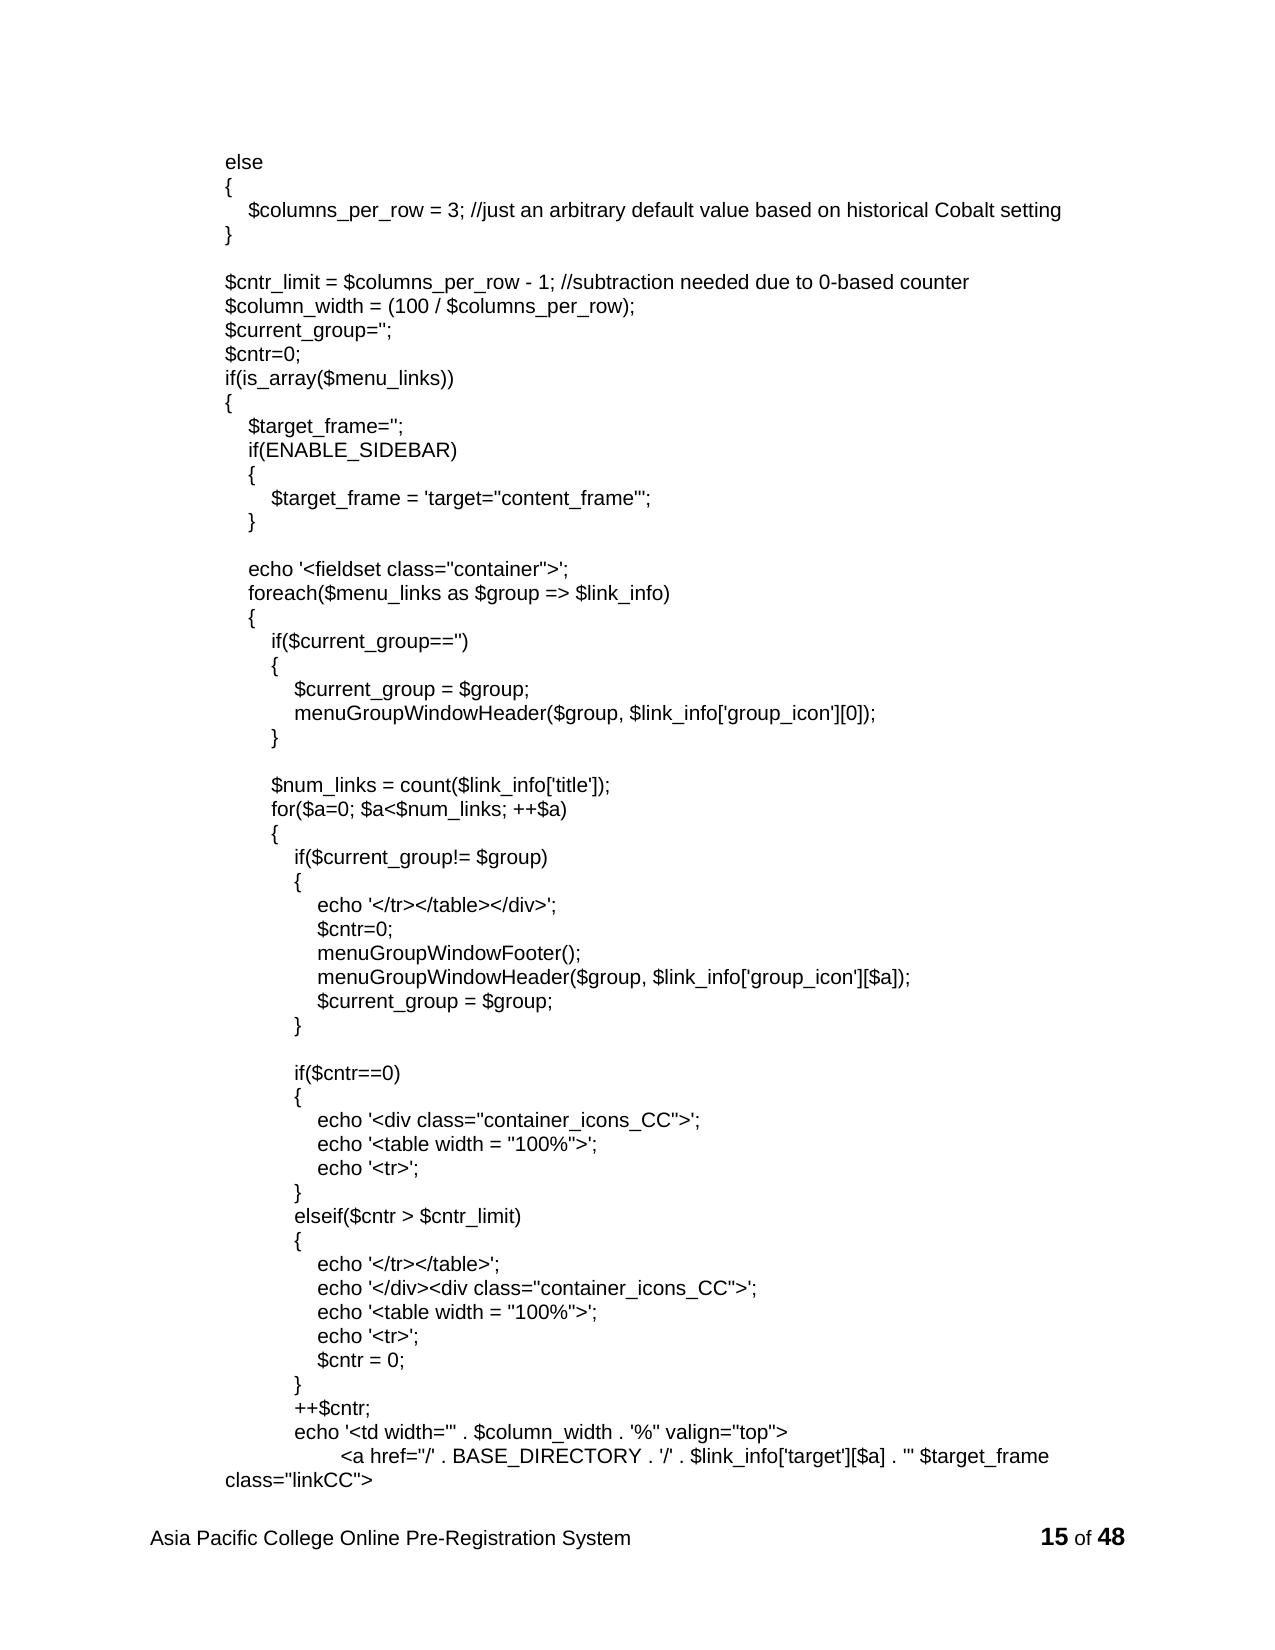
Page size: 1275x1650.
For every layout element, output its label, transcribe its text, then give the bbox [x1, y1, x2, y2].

list menuGroupWindowFooter(); [225, 941, 1125, 964]
list echo '<tr>'; [225, 1324, 1125, 1348]
list $cntr = 0; [225, 1348, 1125, 1372]
list $columns_per_row = 3; //just an arbitrary default value based on historical Cobalt setting [225, 198, 1125, 222]
list <a href="/' . BASE_DIRECTORY . '/' . $link_info['target'][$a] . '" $target_frame class="linkCC"> [225, 1444, 1125, 1492]
list { [225, 174, 1125, 198]
list if($current_group=='') [225, 629, 1125, 653]
list menuGroupWindowHeader($group, $link_info['group_icon'][$a]); [225, 964, 1125, 988]
list $current_group = $group; [225, 677, 1125, 701]
list echo '<fieldset class="container">'; [225, 557, 1125, 581]
list } [225, 1180, 1125, 1204]
list ++$cntr; [225, 1396, 1125, 1420]
list $current_group = $group; [225, 988, 1125, 1012]
list if($cntr==0) [225, 1060, 1125, 1084]
list if(ENABLE_SIDEBAR) [225, 437, 1125, 461]
list $cntr=0; [225, 917, 1125, 941]
list echo '</tr></table>'; [225, 1252, 1125, 1276]
list $target_frame = 'target="content_frame"'; [225, 485, 1125, 509]
list for($a=0; $a<$num_links; ++$a) [225, 797, 1125, 821]
list } [225, 1012, 1125, 1036]
list $column_width = (100 / $columns_per_row); [225, 294, 1125, 318]
list { [225, 821, 1125, 845]
list echo '<div class="container_icons_CC">'; [225, 1108, 1125, 1132]
list { [225, 389, 1125, 413]
list { [225, 653, 1125, 677]
list if($current_group!= $group) [225, 845, 1125, 869]
list } [225, 1372, 1125, 1396]
list { [225, 461, 1125, 485]
list $cntr=0; [225, 342, 1125, 366]
list { [225, 1084, 1125, 1108]
list $num_links = count($link_info['title']); [225, 773, 1125, 797]
list if(is_array($menu_links)) [225, 366, 1125, 389]
list echo '<table width = "100%">'; [225, 1132, 1125, 1156]
list { [225, 605, 1125, 629]
list } [225, 222, 1125, 246]
list $current_group=''; [225, 318, 1125, 342]
list echo '</div><div class="container_icons_CC">'; [225, 1276, 1125, 1300]
list $target_frame=''; [225, 413, 1125, 437]
list else [225, 150, 1125, 174]
list $cntr_limit = $columns_per_row - 1; //subtraction needed due to 0-based counter [225, 270, 1125, 294]
list } [225, 509, 1125, 533]
list } [225, 725, 1125, 749]
list echo '</tr></table></div>'; [225, 893, 1125, 917]
list { [225, 1228, 1125, 1252]
list echo '<table width = "100%">'; [225, 1300, 1125, 1324]
list elseif($cntr > $cntr_limit) [225, 1204, 1125, 1228]
list menuGroupWindowHeader($group, $link_info['group_icon'][0]); [225, 701, 1125, 725]
list foreach($menu_links as $group => $link_info) [225, 581, 1125, 605]
list echo '<tr>'; [225, 1156, 1125, 1180]
list echo '<td width="' . $column_width . '%" valign="top"> [225, 1420, 1125, 1444]
list { [225, 869, 1125, 893]
